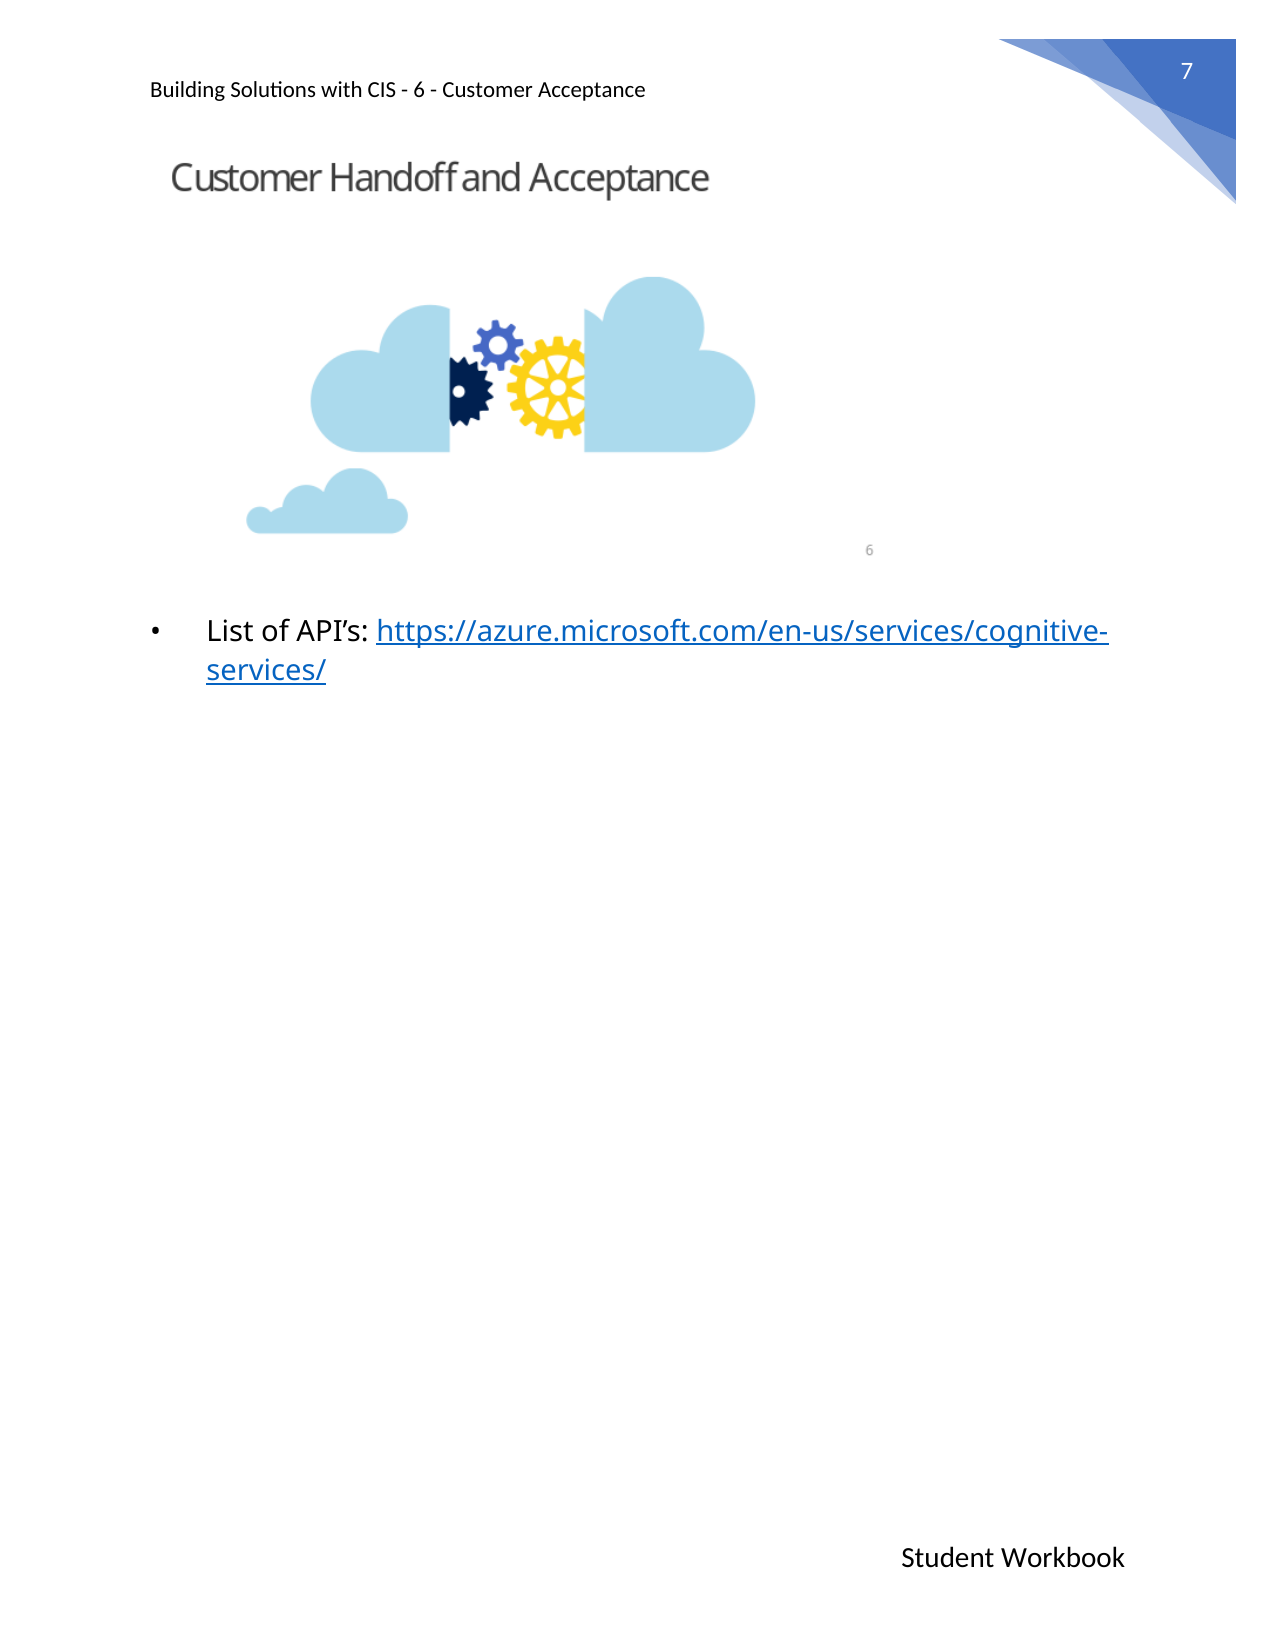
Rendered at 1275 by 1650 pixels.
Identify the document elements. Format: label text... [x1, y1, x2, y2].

picture [997, 39, 1236, 205]
list List of API’s: https://azure.microsoft.com/en-us/services/cognitive-services/ [150, 610, 1125, 689]
